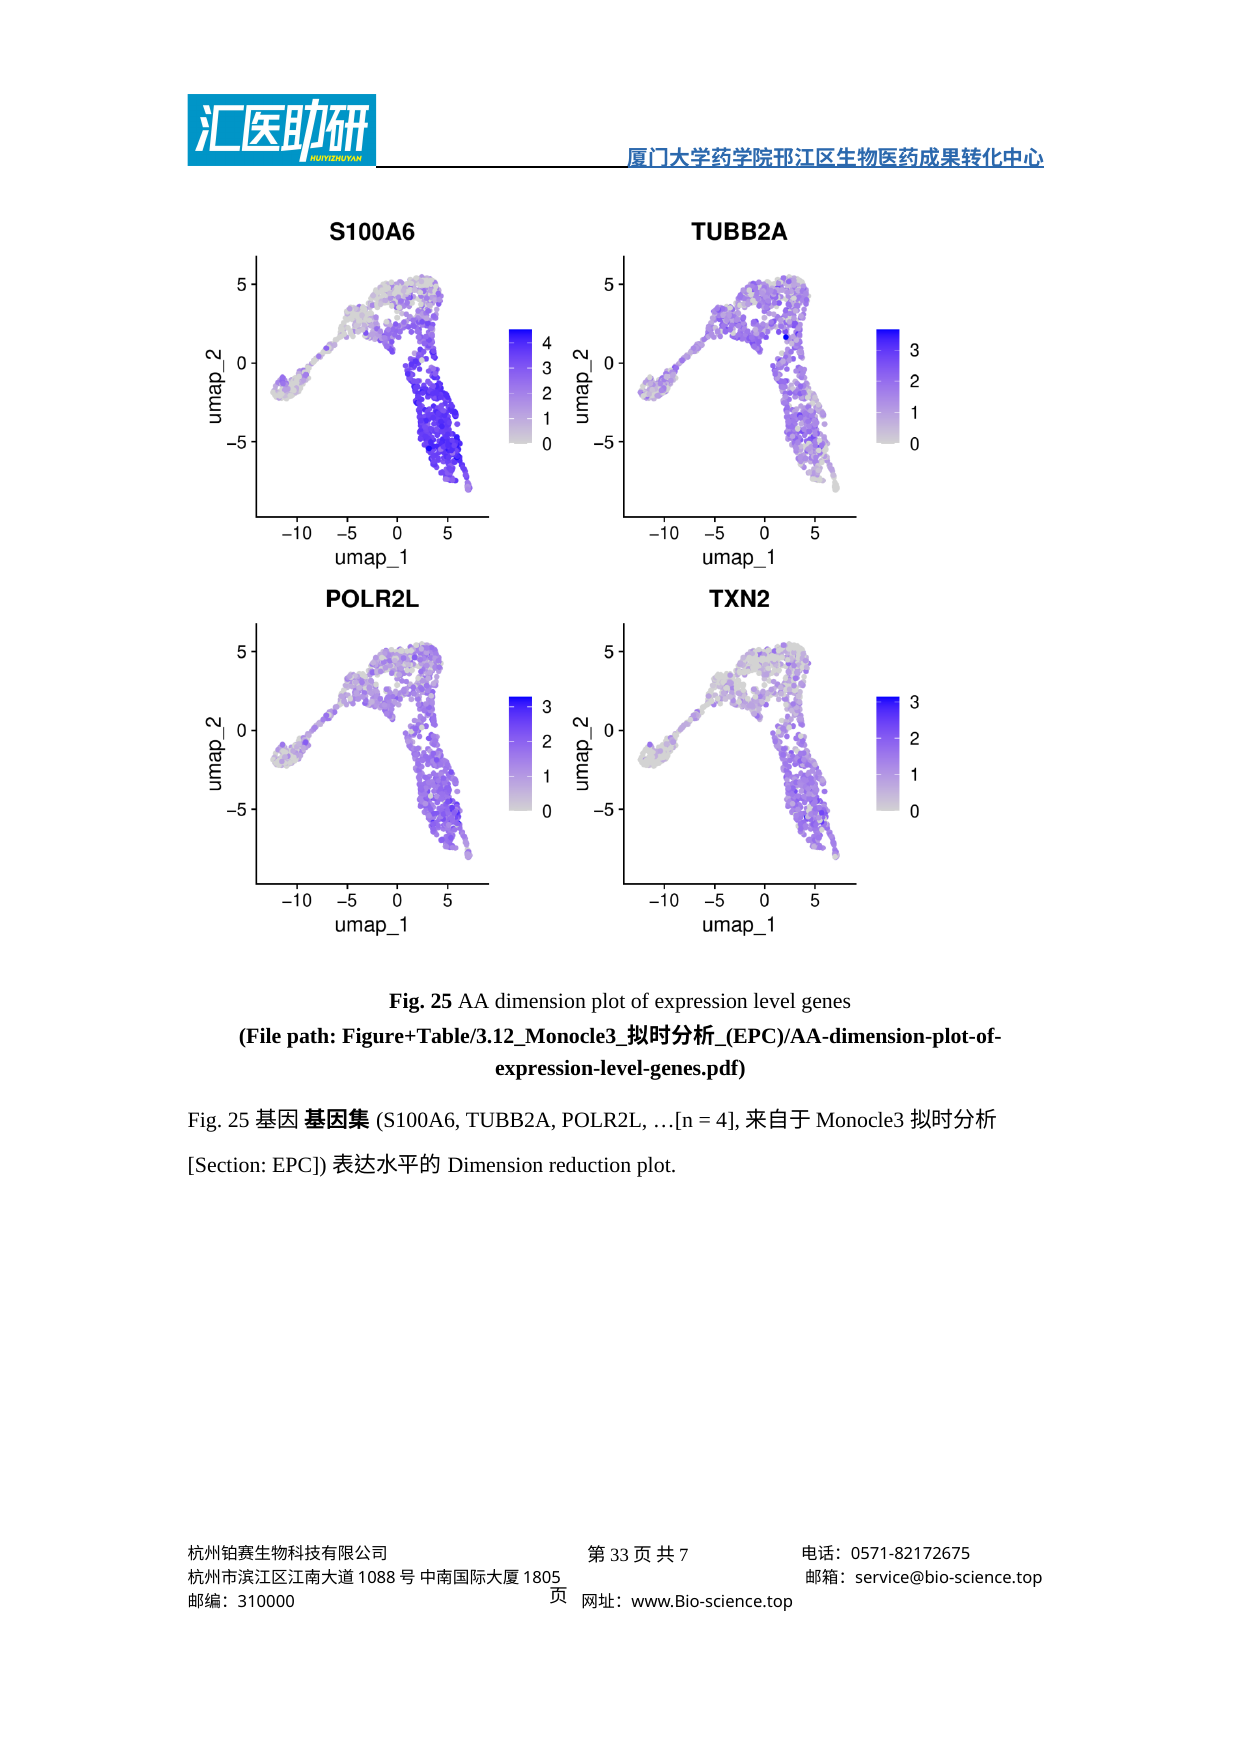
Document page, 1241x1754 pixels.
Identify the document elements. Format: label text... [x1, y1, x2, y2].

text (File path: Figure+Table/3.12_Monocle3_拟时分析_(EPC)/AA-dimension-plot-of-expression-level-genes.pdf) [187, 1021, 1053, 1081]
text Fig. 25 基因 基因集 (S100A6, TUBB2A, POLR2L, …[n = 4], 来自于Monocle3 拟时分析[Section: EPC]) 表达水平的 Dimension reduction plot. [187, 1104, 1053, 1179]
picture [204, 106, 210, 114]
picture [282, 99, 327, 161]
picture [196, 131, 208, 150]
text Fig. 25 AA dimension plot of expression level genes [187, 988, 1053, 1013]
picture [327, 106, 368, 150]
picture [201, 118, 208, 127]
picture [210, 106, 243, 150]
picture [243, 106, 284, 150]
picture [187, 204, 938, 955]
